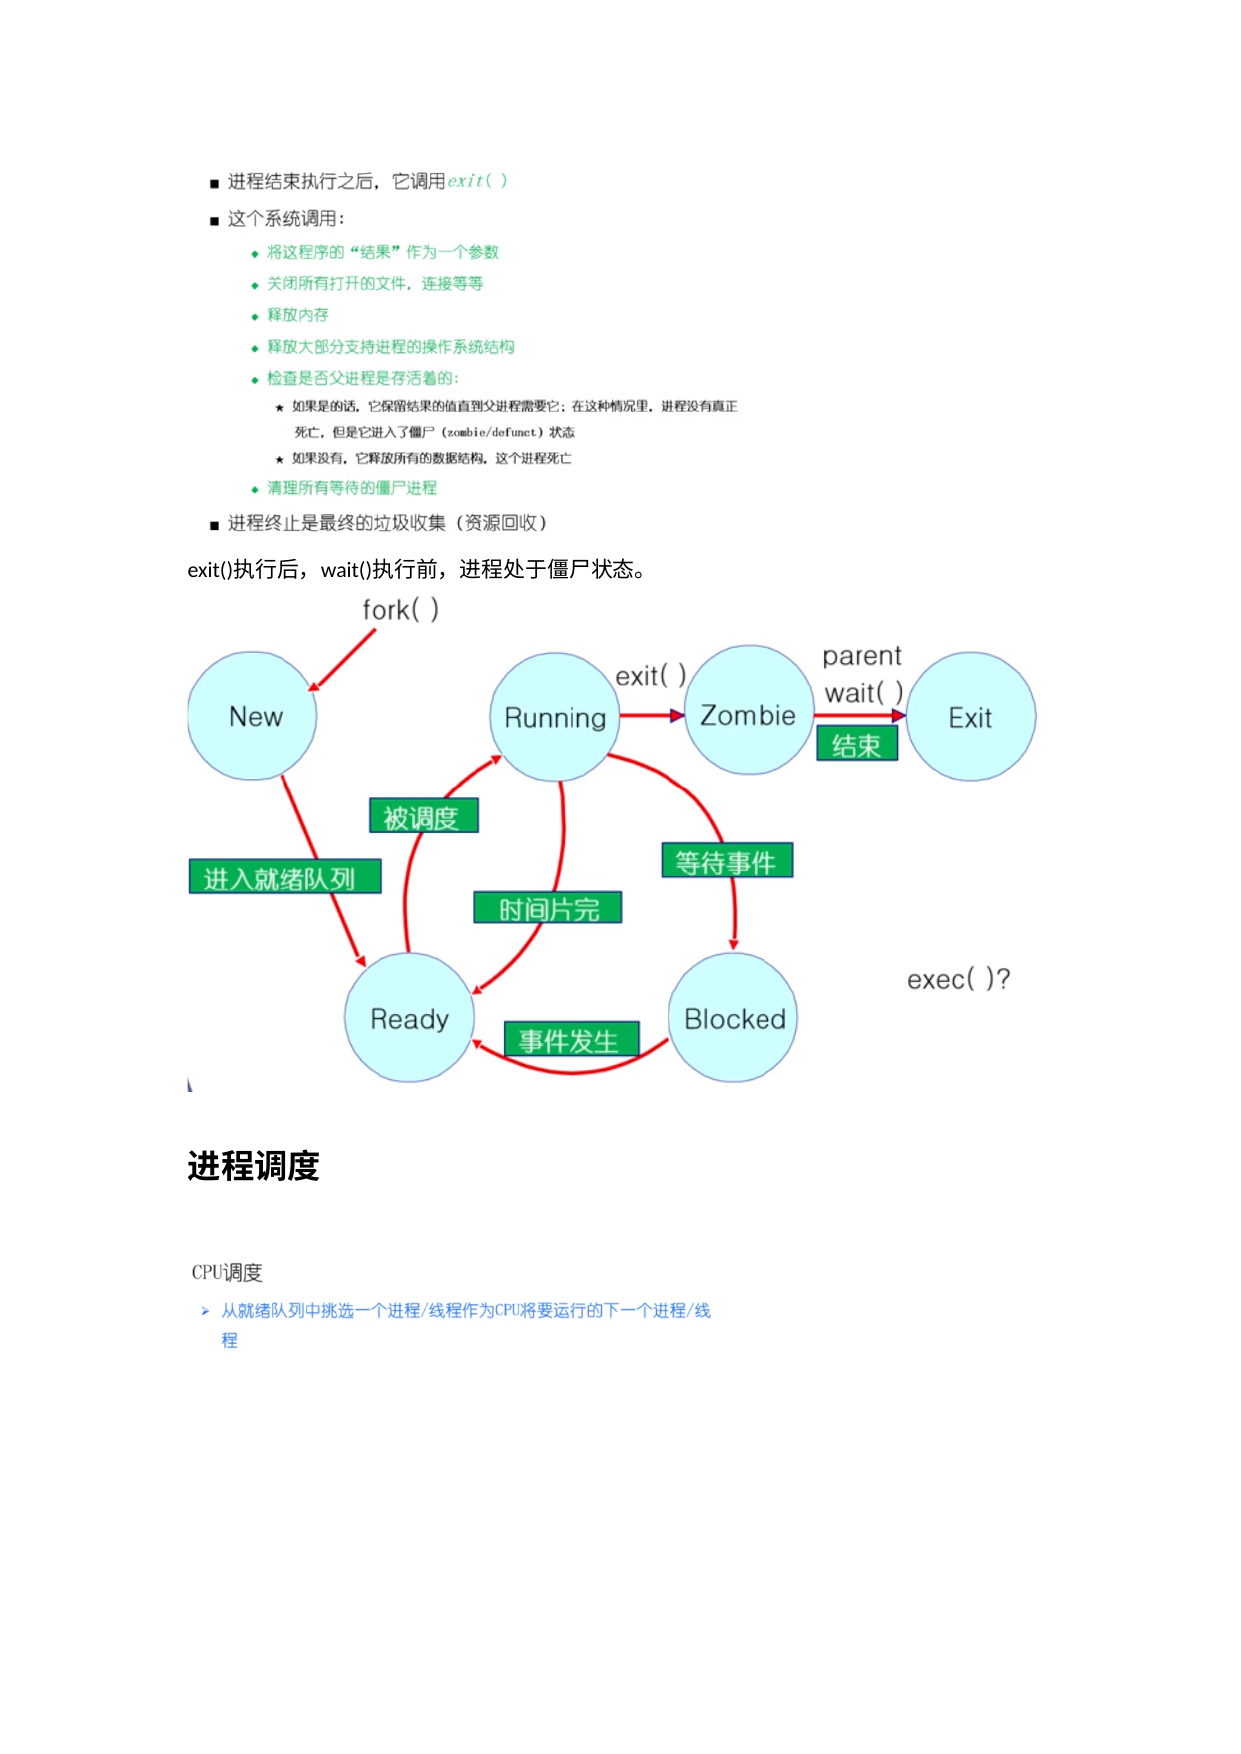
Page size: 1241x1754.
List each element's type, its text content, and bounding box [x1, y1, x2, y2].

picture [187, 584, 1053, 1092]
text exit()执行后，wait()执行前，进程处于僵尸状态。 [187, 552, 1053, 584]
picture [187, 1258, 718, 1356]
subtitle 进程调度 [187, 1132, 1053, 1197]
picture [187, 162, 759, 543]
